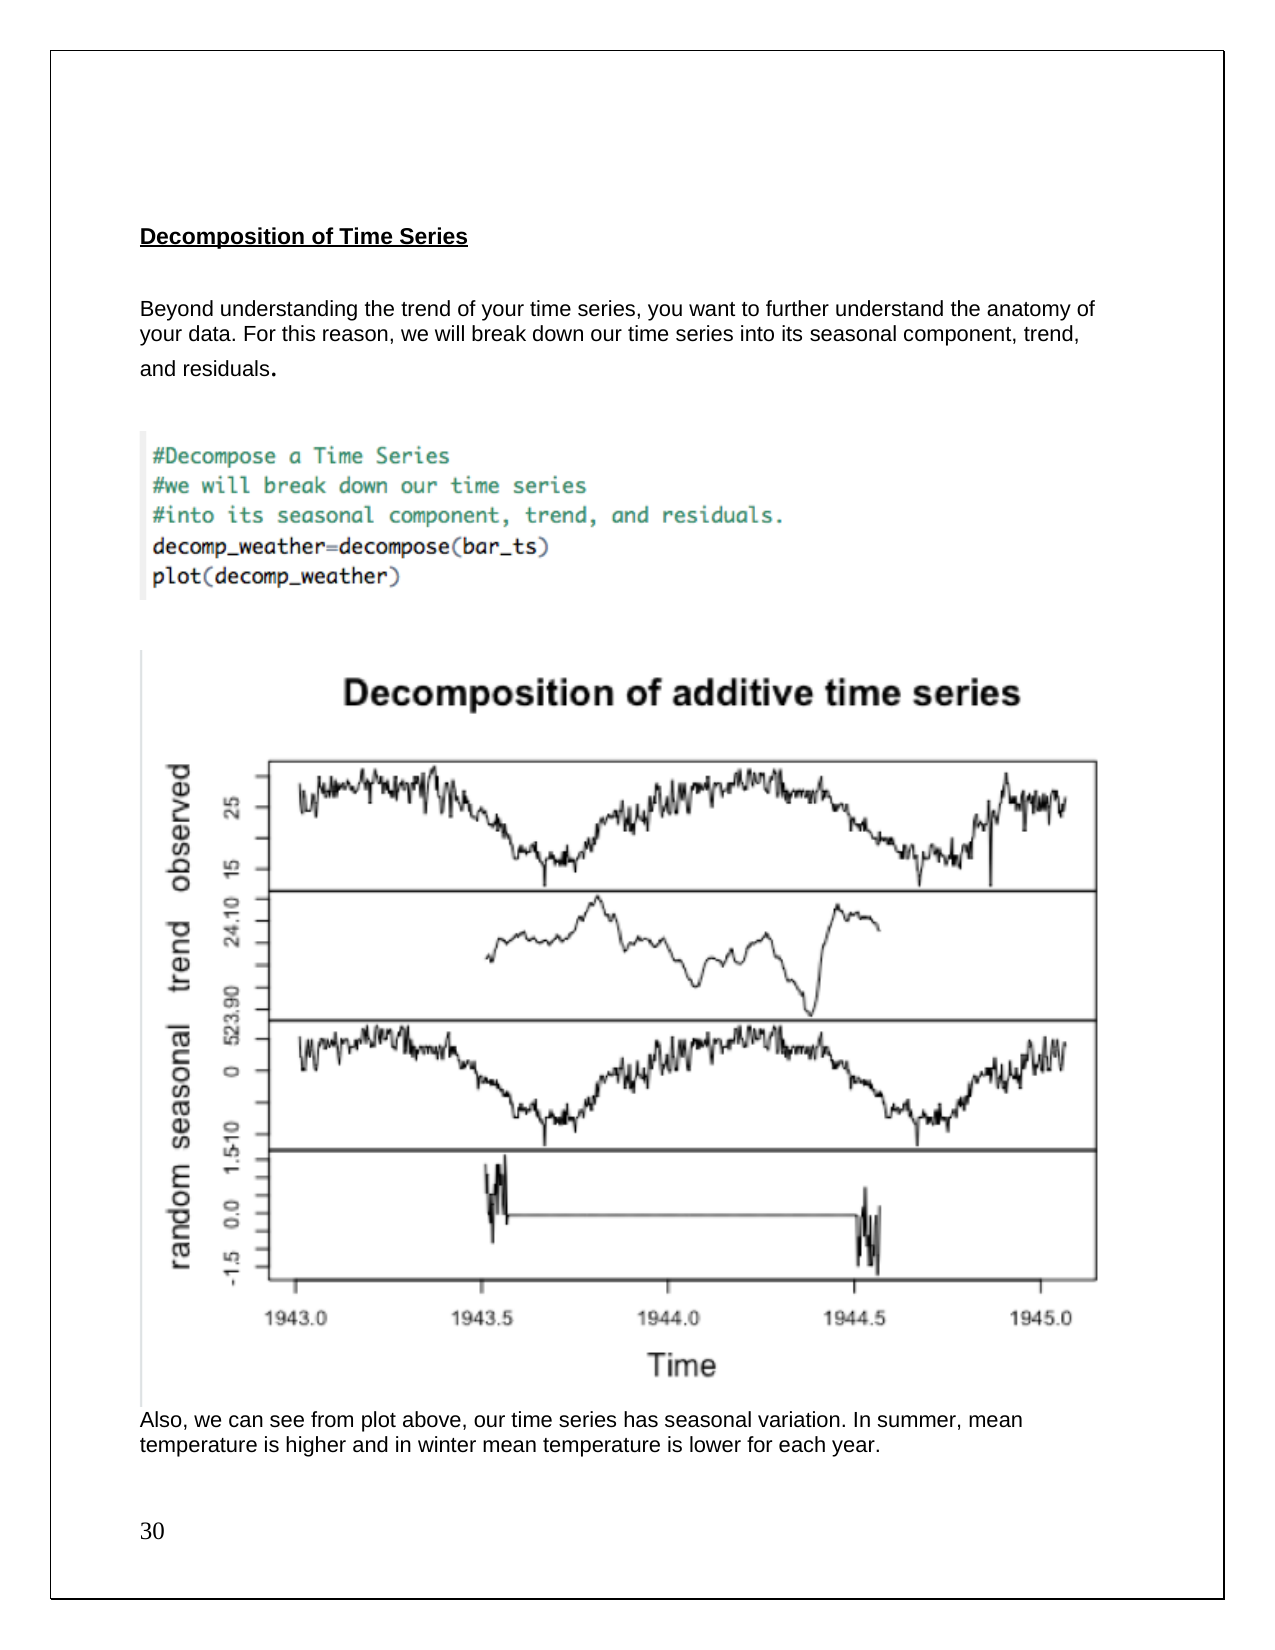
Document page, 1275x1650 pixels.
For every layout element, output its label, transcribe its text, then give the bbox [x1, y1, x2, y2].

picture [139, 431, 1142, 600]
text Also, we can see from plot above, our time series has seasonal variation. In summer, mean temperature is higher and in winter mean temperature is lower for each year. [139, 1407, 1137, 1457]
picture [139, 650, 1142, 1407]
text Decomposition of Time Series [139, 218, 1137, 249]
text Beyond understanding the trend of your time series, you want to further understand the anatomy of your data. For this reason, we will break down our time series into its seasonal component, trend, and residuals. [139, 296, 1137, 384]
